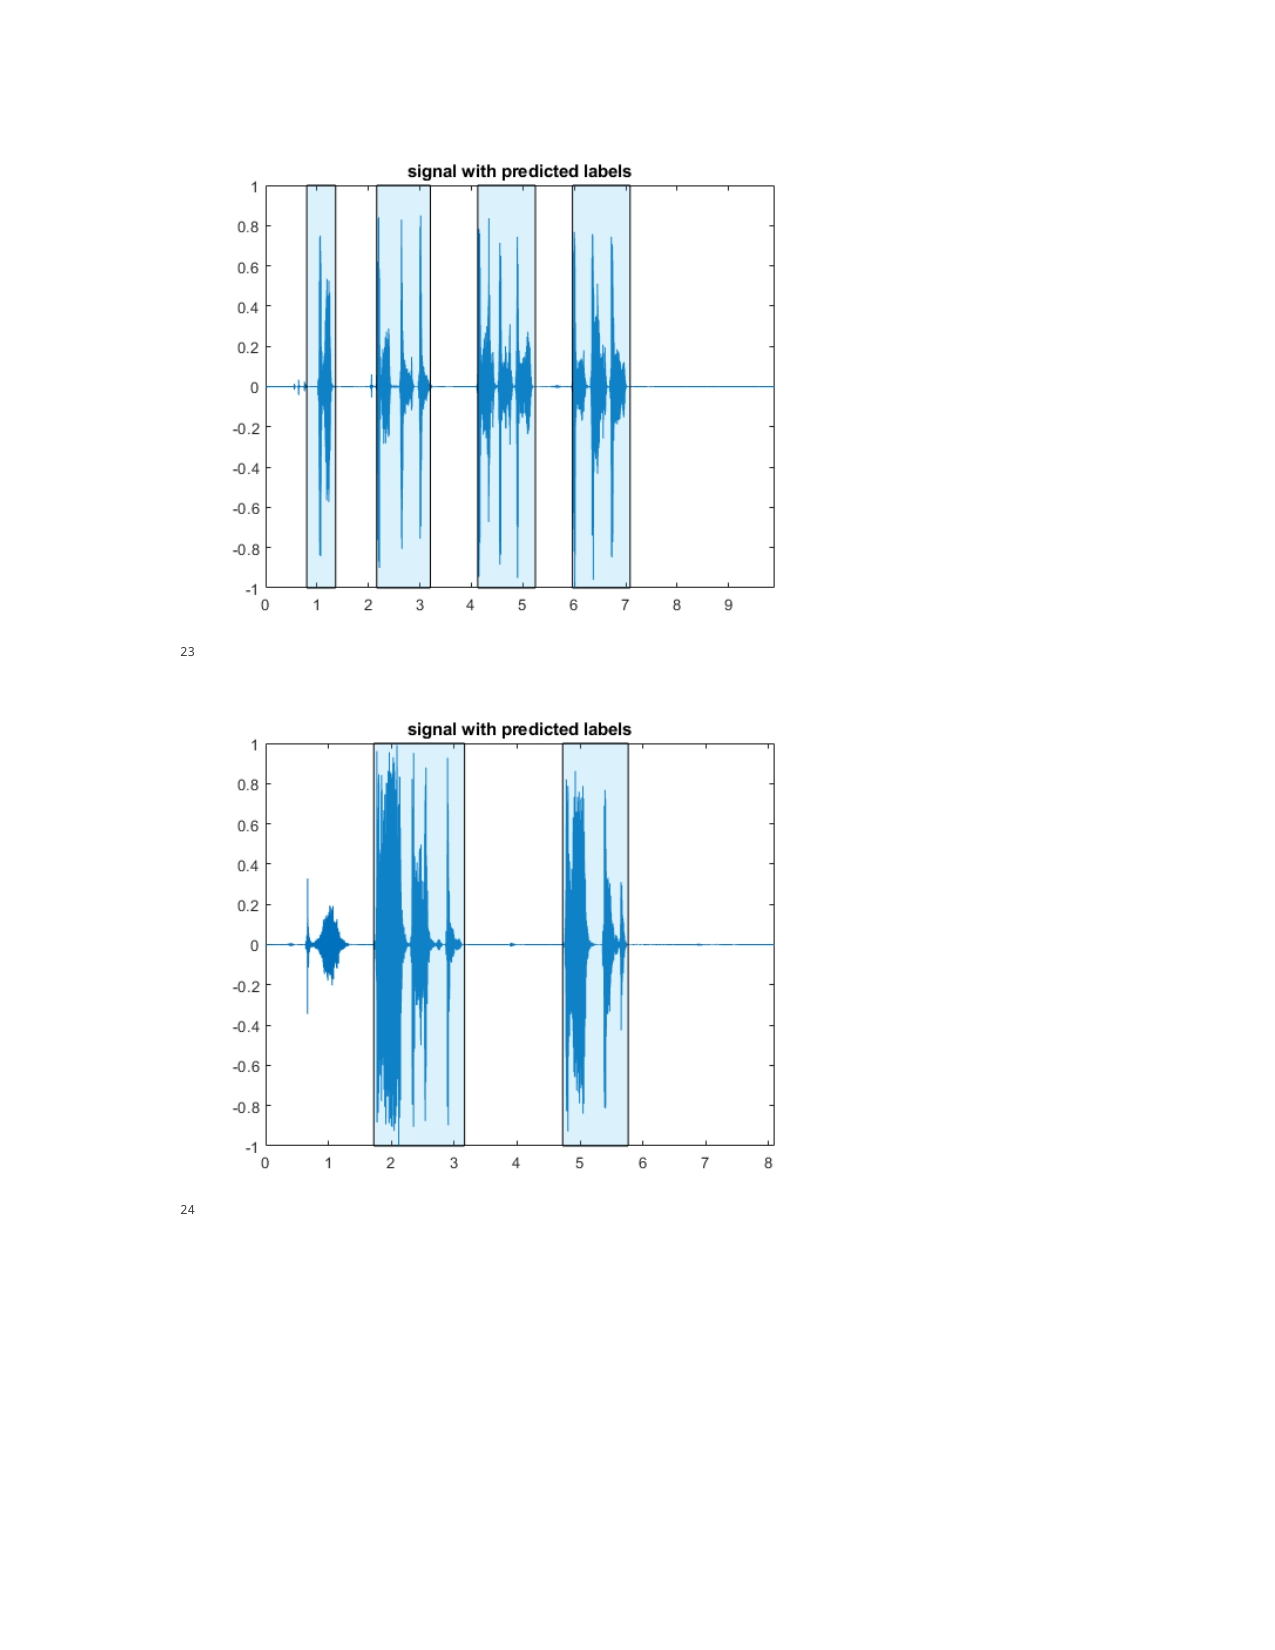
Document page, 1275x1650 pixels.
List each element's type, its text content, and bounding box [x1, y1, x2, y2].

picture [180, 707, 837, 1200]
picture [180, 150, 837, 642]
text 24 [150, 1201, 1125, 1218]
text 23 [150, 643, 1125, 661]
